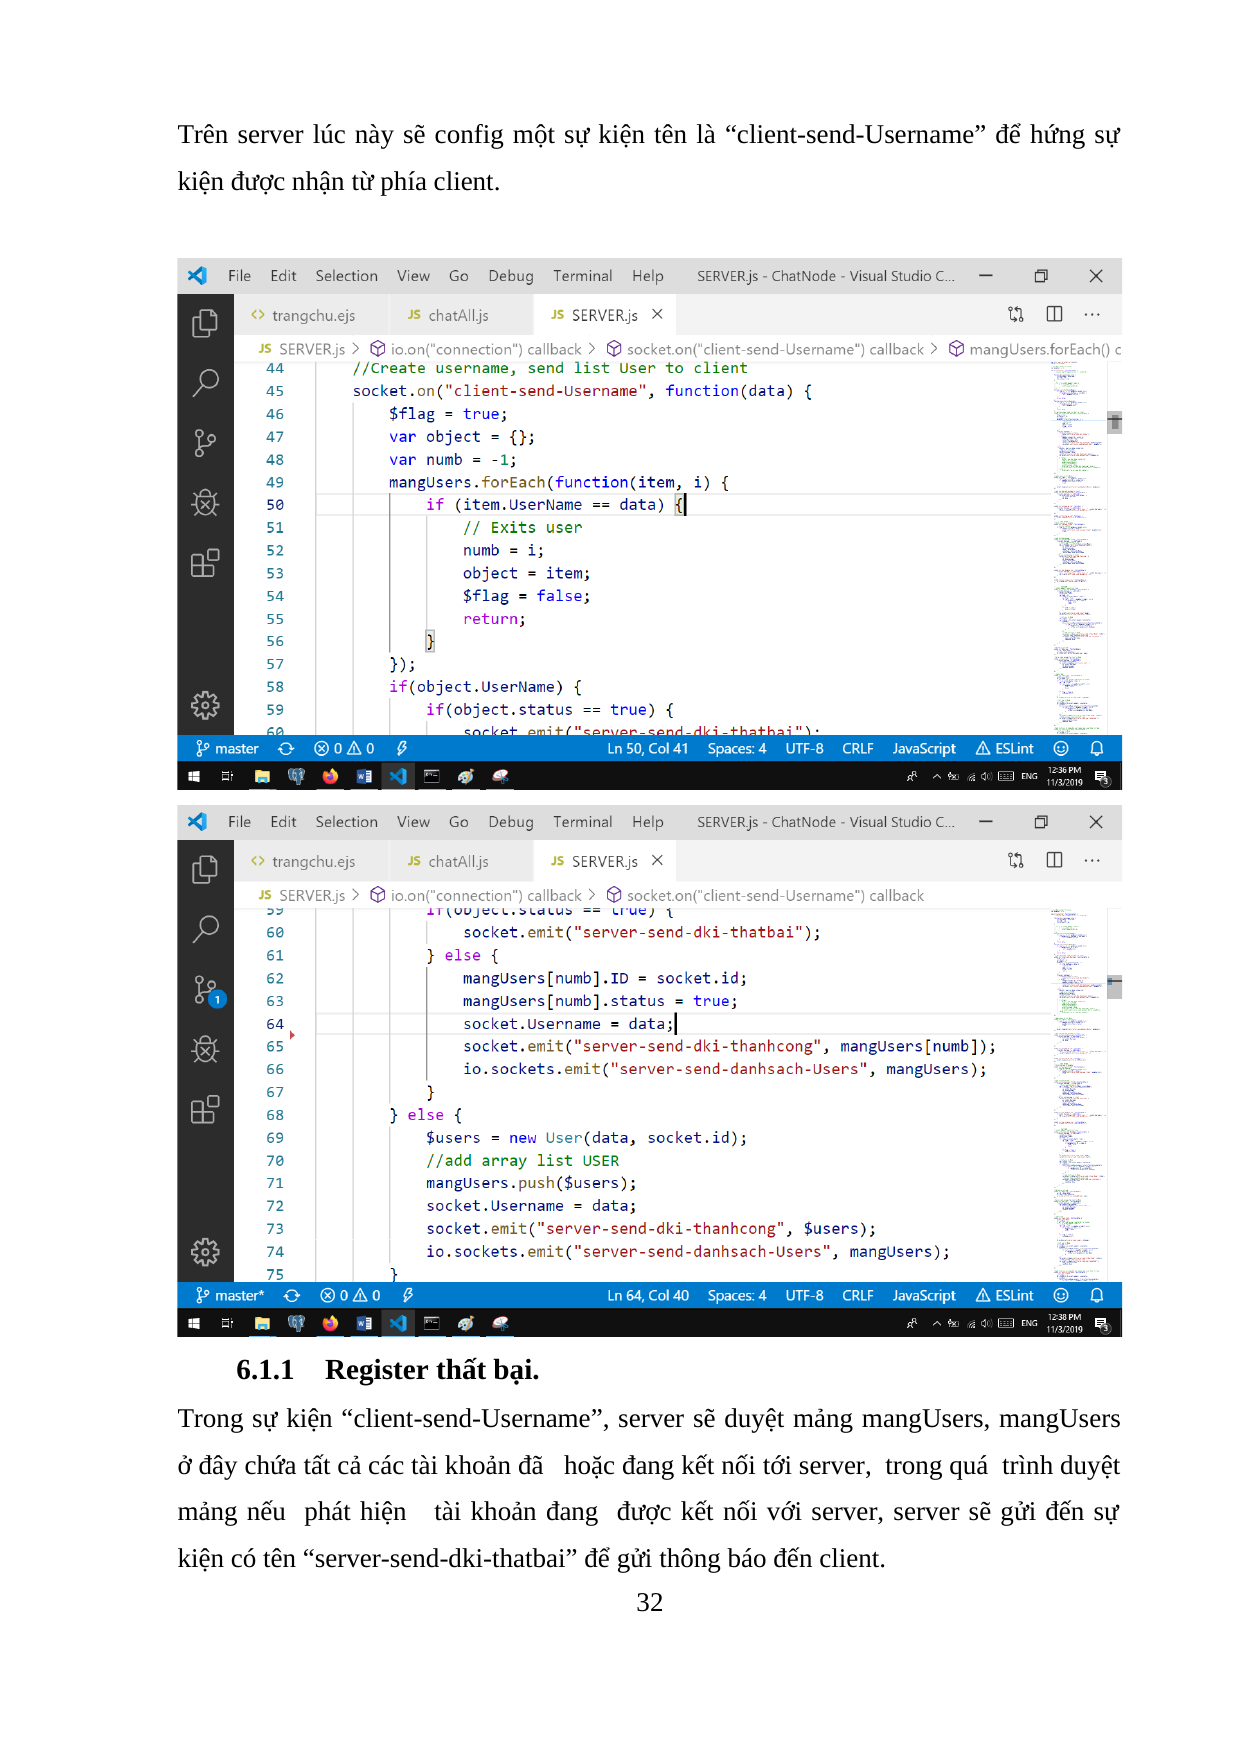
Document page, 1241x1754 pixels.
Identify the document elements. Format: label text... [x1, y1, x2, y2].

text Trong sự kiện “client-send-Username”, server sẽ duyệt mảng mangUsers, mangUsers ở đây chứa tất cả các tài khoản đã hoặc đang kết nối tới server, trong quá trình duyệt mảng nếu phát hiện tài khoản đang được kết nối với server, server sẽ gửi đến sự kiện có tên “server-send-dki-thatbai” để gửi thông báo đến client. [177, 1402, 1122, 1573]
picture [177, 258, 1123, 790]
picture [177, 805, 1123, 1337]
text 6.1.1 Register thất bại. [177, 1352, 1122, 1385]
text Trên server lúc này sẽ config một sự kiện tên là “client-send-Username” để hứng sự kiện được nhận từ phía client. [177, 118, 1122, 196]
